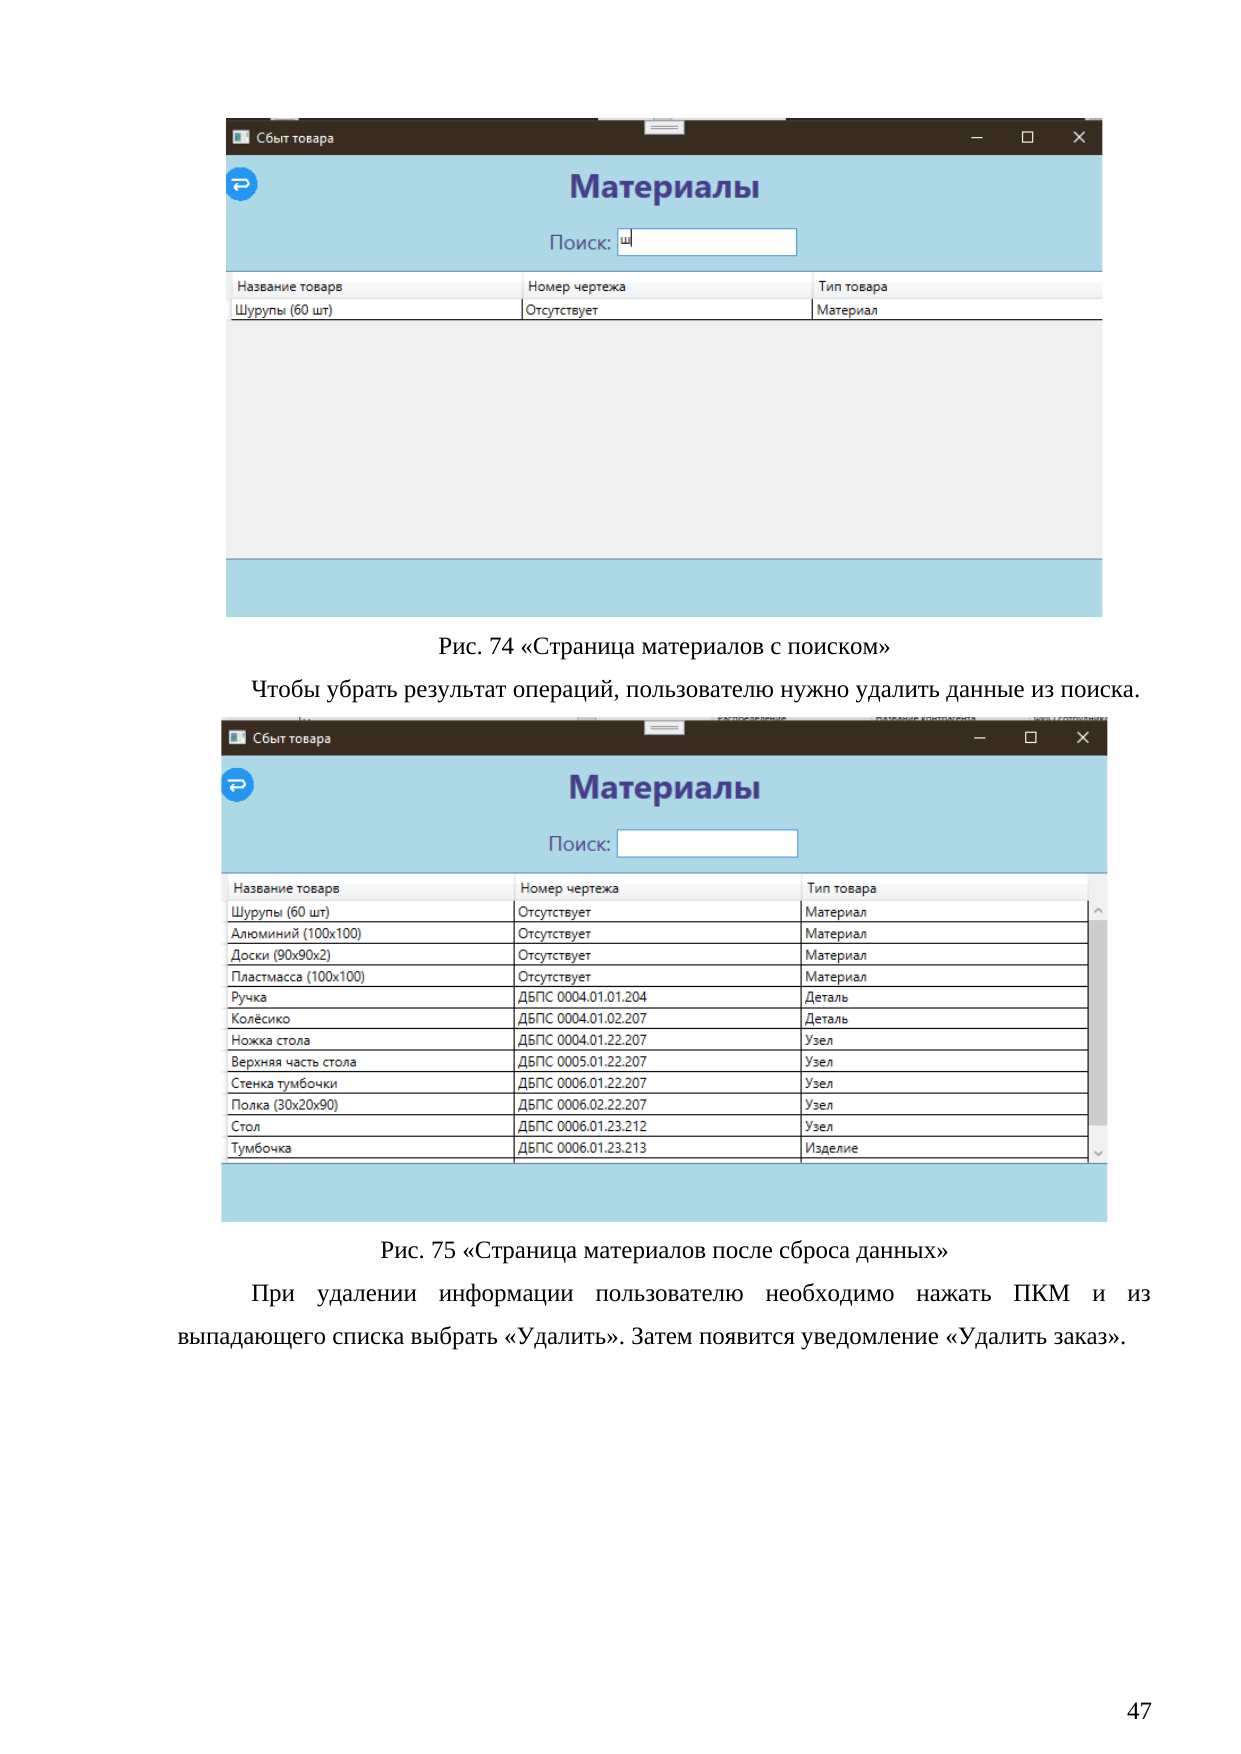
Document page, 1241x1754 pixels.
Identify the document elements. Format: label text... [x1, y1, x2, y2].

picture [226, 118, 1103, 617]
text Чтобы убрать результат операций, пользователю нужно удалить данные из поиска. [177, 674, 1152, 703]
text Рис. 75 «Страница материалов после сброса данных» [177, 1235, 1152, 1264]
picture [221, 717, 1108, 1222]
text При удалении информации пользователю необходимо нажать ПКМ и из выпадающего списка выбрать «Удалить». Затем появится уведомление «Удалить заказ». [177, 1278, 1152, 1350]
text Рис. 74 «Страница материалов с поиском» [177, 631, 1152, 660]
